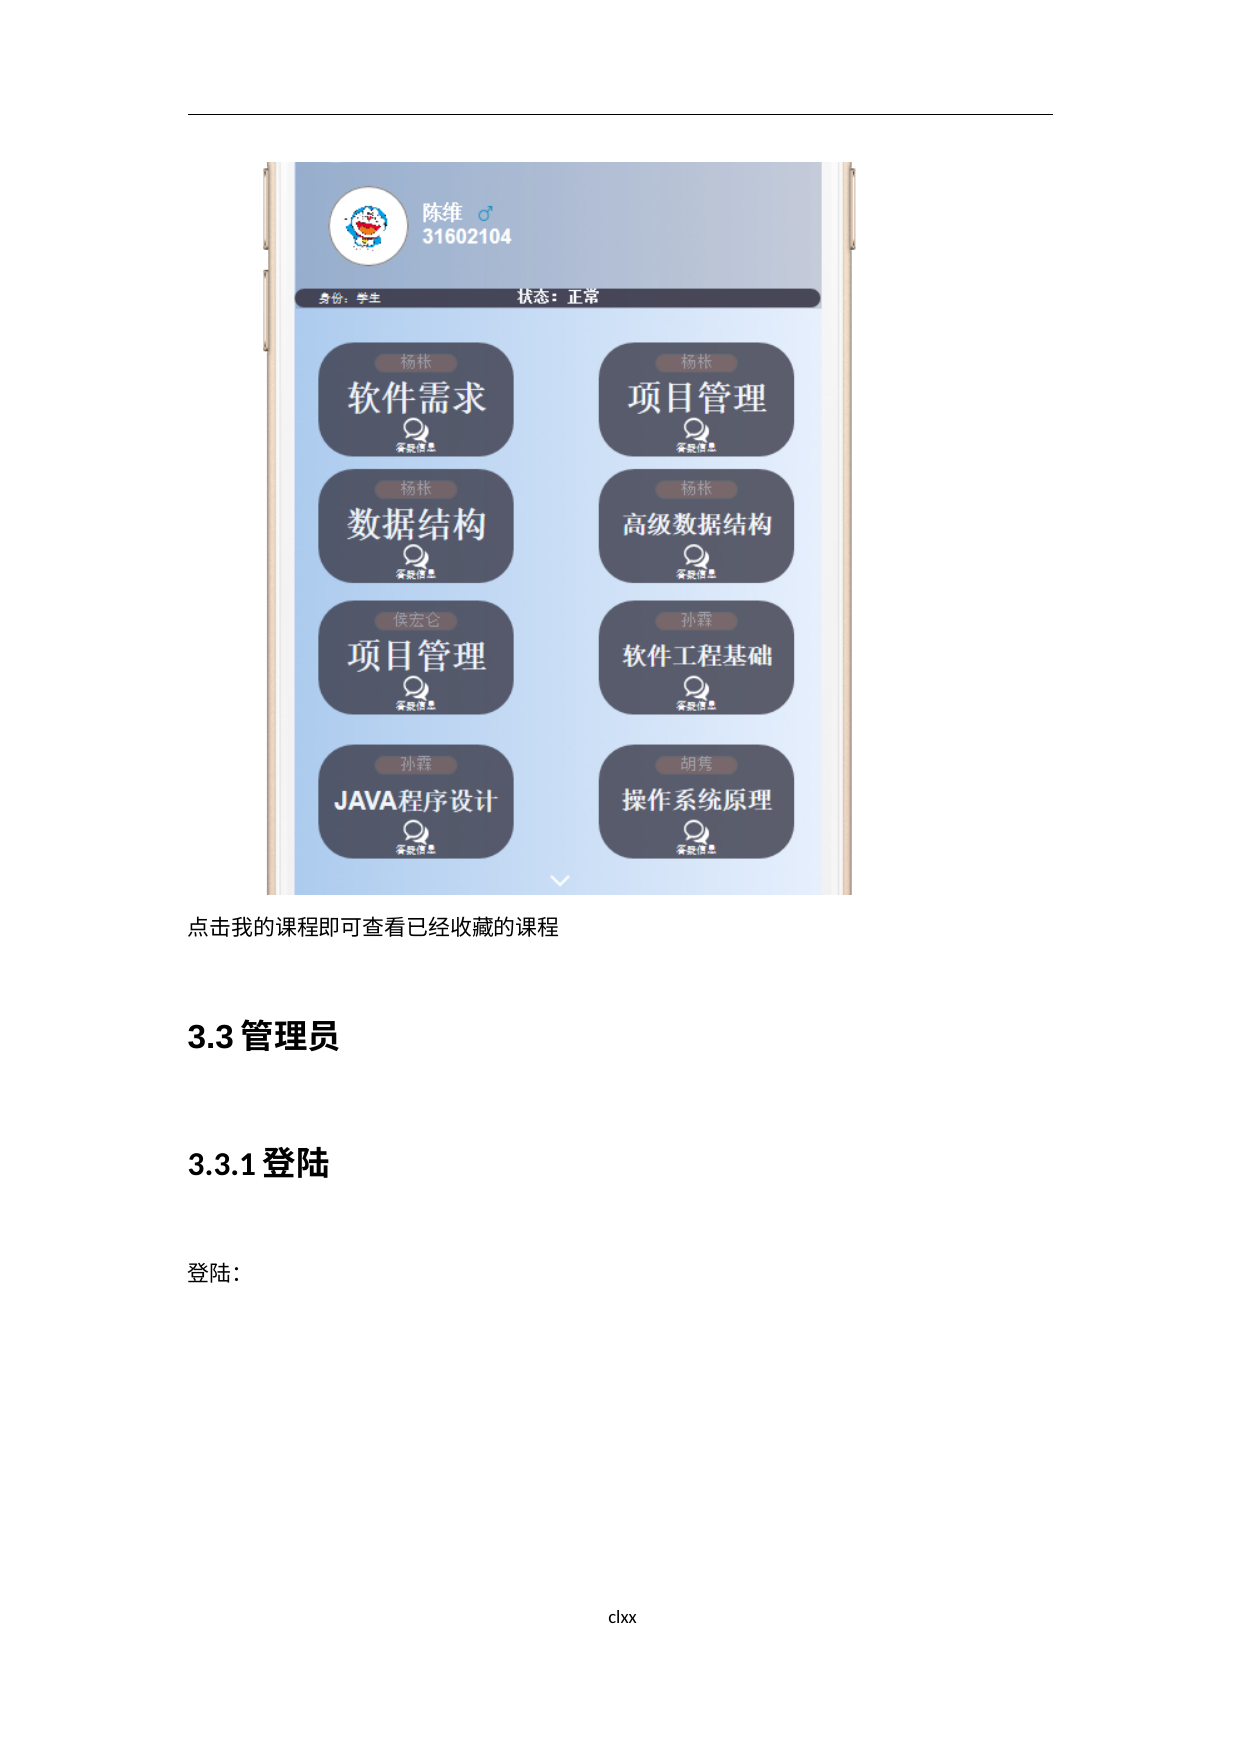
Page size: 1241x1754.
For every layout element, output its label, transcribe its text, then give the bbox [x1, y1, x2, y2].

text 登陆： [187, 1255, 1053, 1288]
subtitle 3.3.1登陆 [187, 1128, 1053, 1193]
subtitle 3.3管理员 [187, 1002, 1053, 1067]
picture [187, 162, 952, 895]
text 点击我的课程即可查看已经收藏的课程 [187, 909, 1053, 942]
